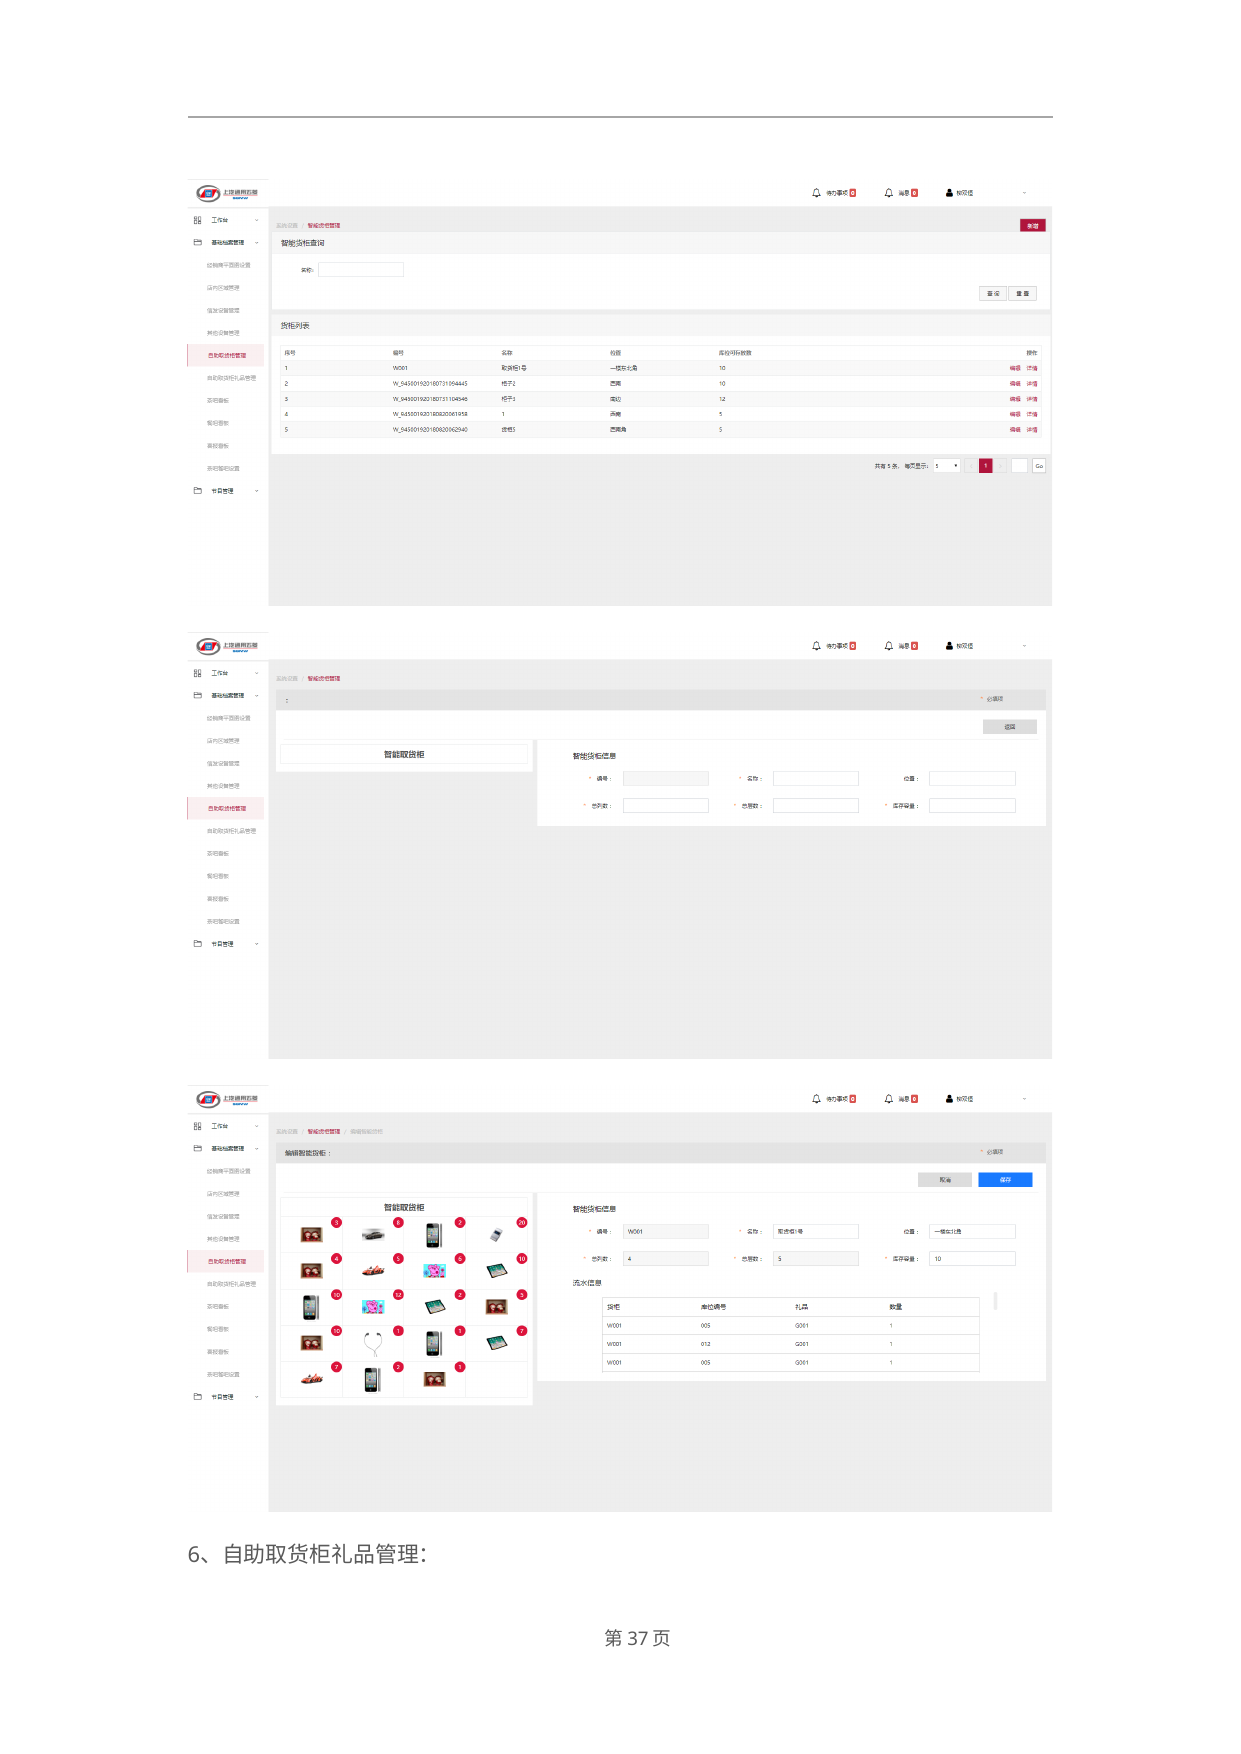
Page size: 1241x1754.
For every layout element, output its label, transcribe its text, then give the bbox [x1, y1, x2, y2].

text 6、自助取货柜礼品管理： [187, 1531, 1053, 1575]
picture [187, 1085, 1053, 1512]
picture [187, 632, 1053, 1059]
picture [187, 179, 1053, 606]
